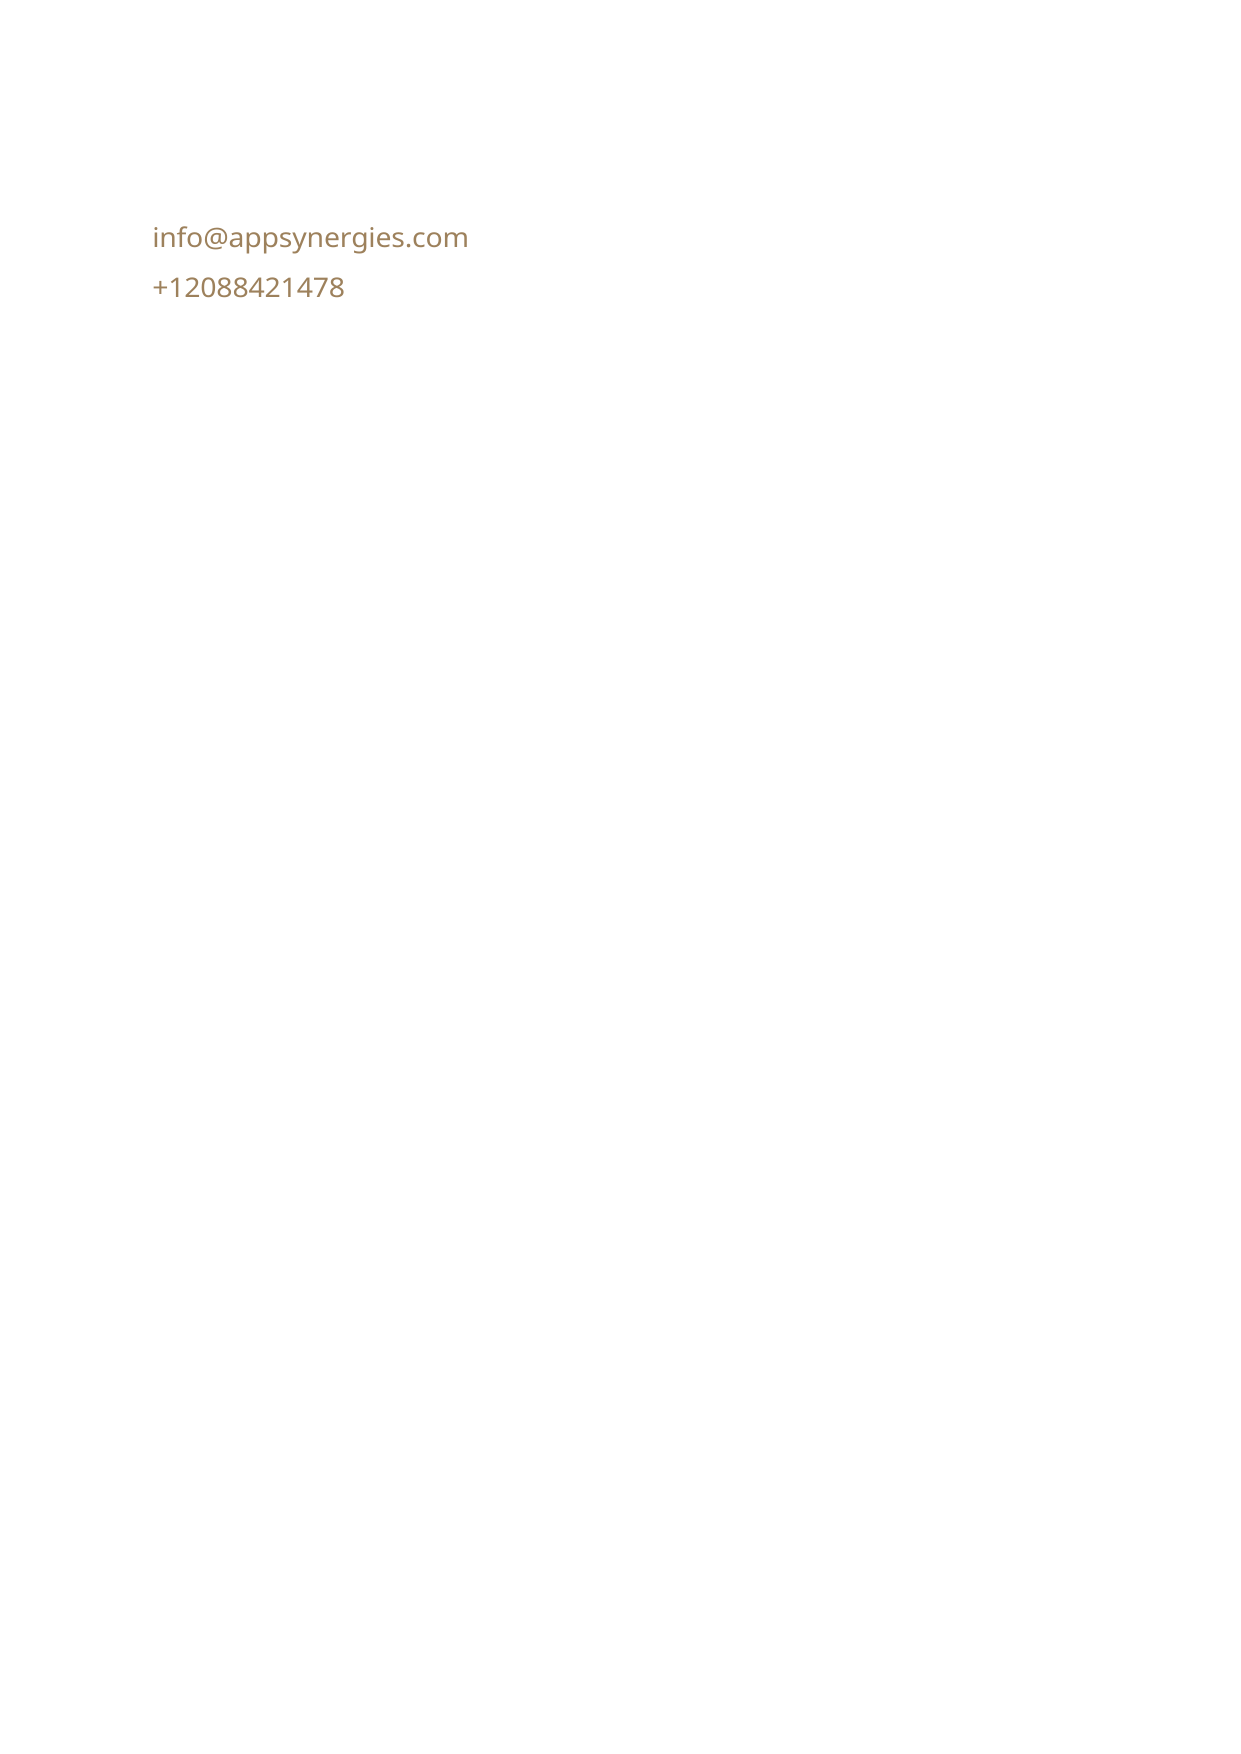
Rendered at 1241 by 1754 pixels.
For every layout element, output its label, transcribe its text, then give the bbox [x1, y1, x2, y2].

text info@appsynergies.com [152, 218, 1240, 255]
text +12088421478 [152, 268, 1240, 305]
